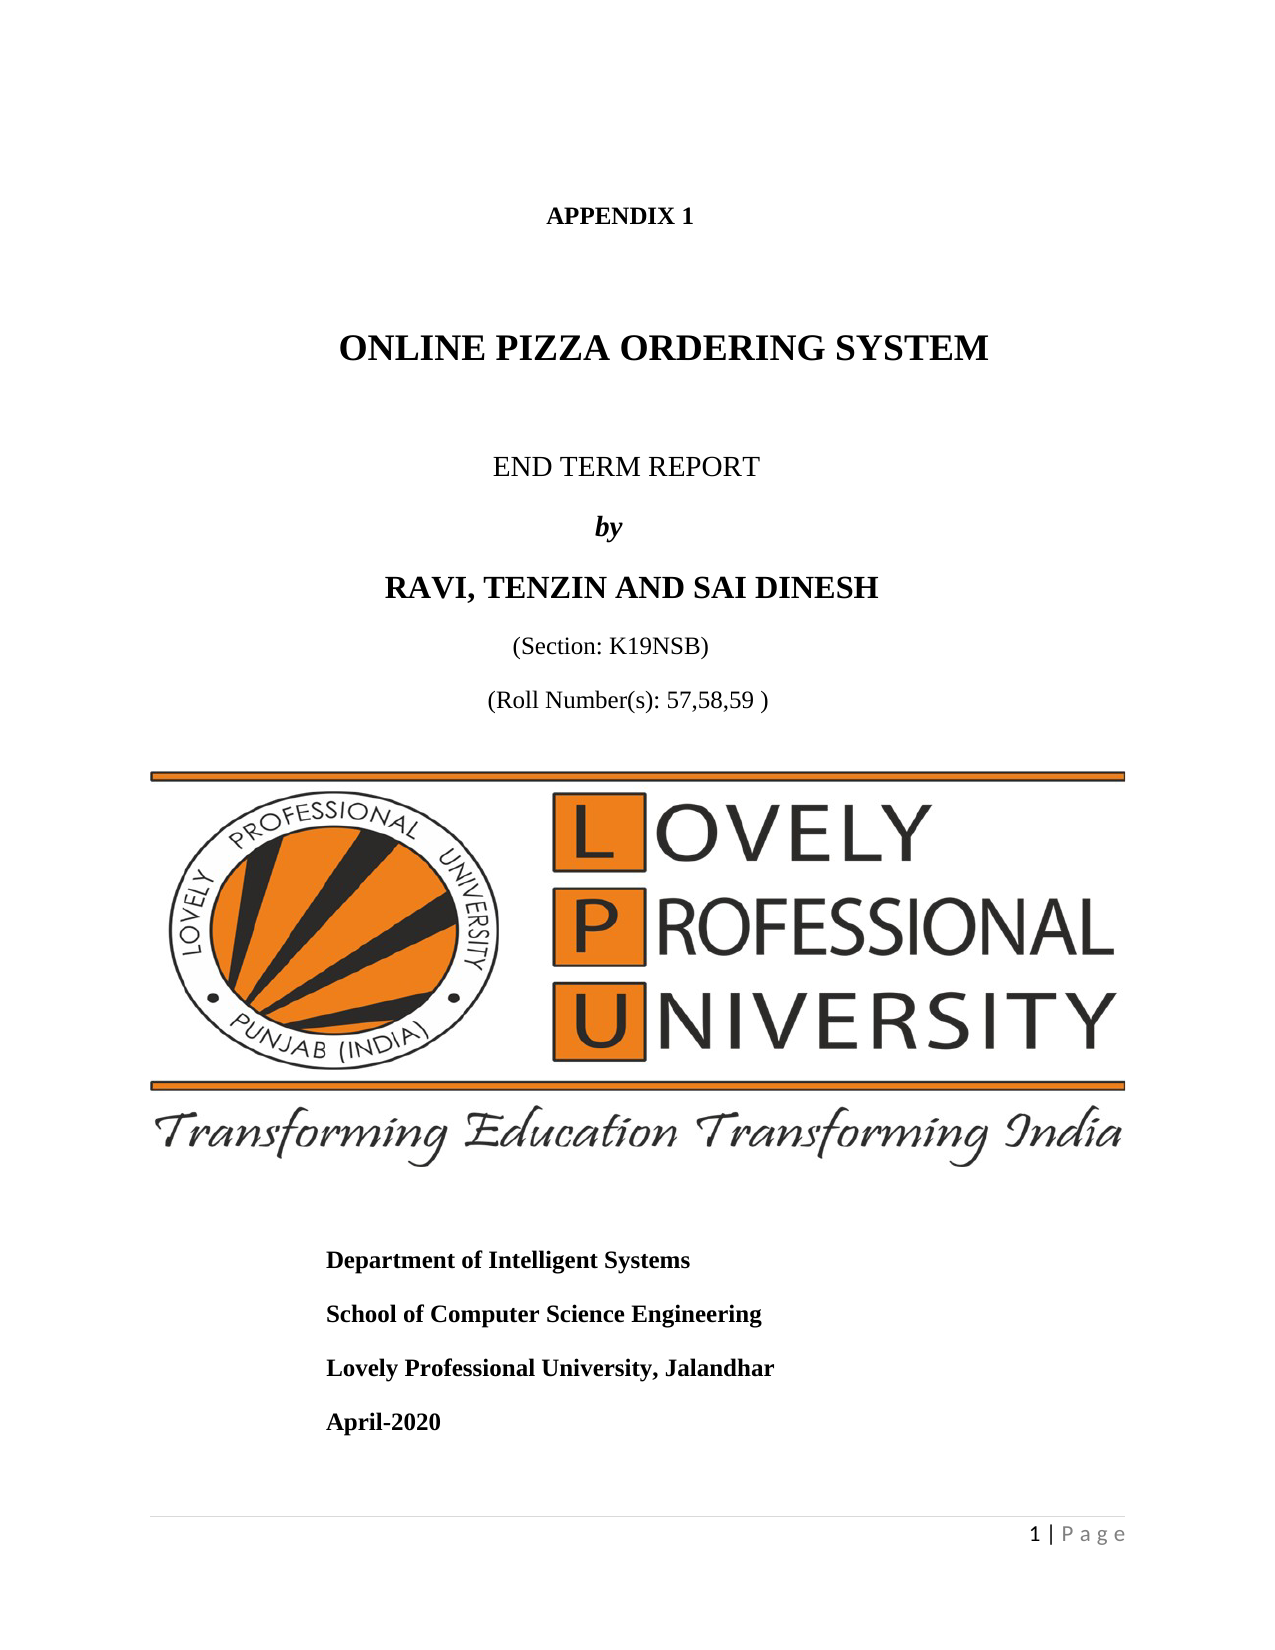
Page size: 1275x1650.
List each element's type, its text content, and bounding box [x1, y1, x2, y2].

text ONLINE PIZZA ORDERING SYSTEM [150, 325, 1125, 368]
text END TERM REPORT [150, 449, 1125, 483]
text (Section: K19NSB) [150, 631, 1125, 660]
text APPENDIX 1 [150, 201, 1125, 229]
text (Roll Number(s): 57,58,59 ) [150, 685, 1125, 714]
text April-2020 [150, 1407, 1125, 1435]
text Lovely Professional University, Jalandhar [150, 1353, 1125, 1382]
picture [150, 771, 1125, 1167]
text by [150, 509, 1125, 542]
text RAVI, TENZIN AND SAI DINESH [150, 568, 1125, 605]
text School of Computer Science Engineering [150, 1299, 1125, 1328]
text Department of Intelligent Systems [150, 1245, 1125, 1274]
